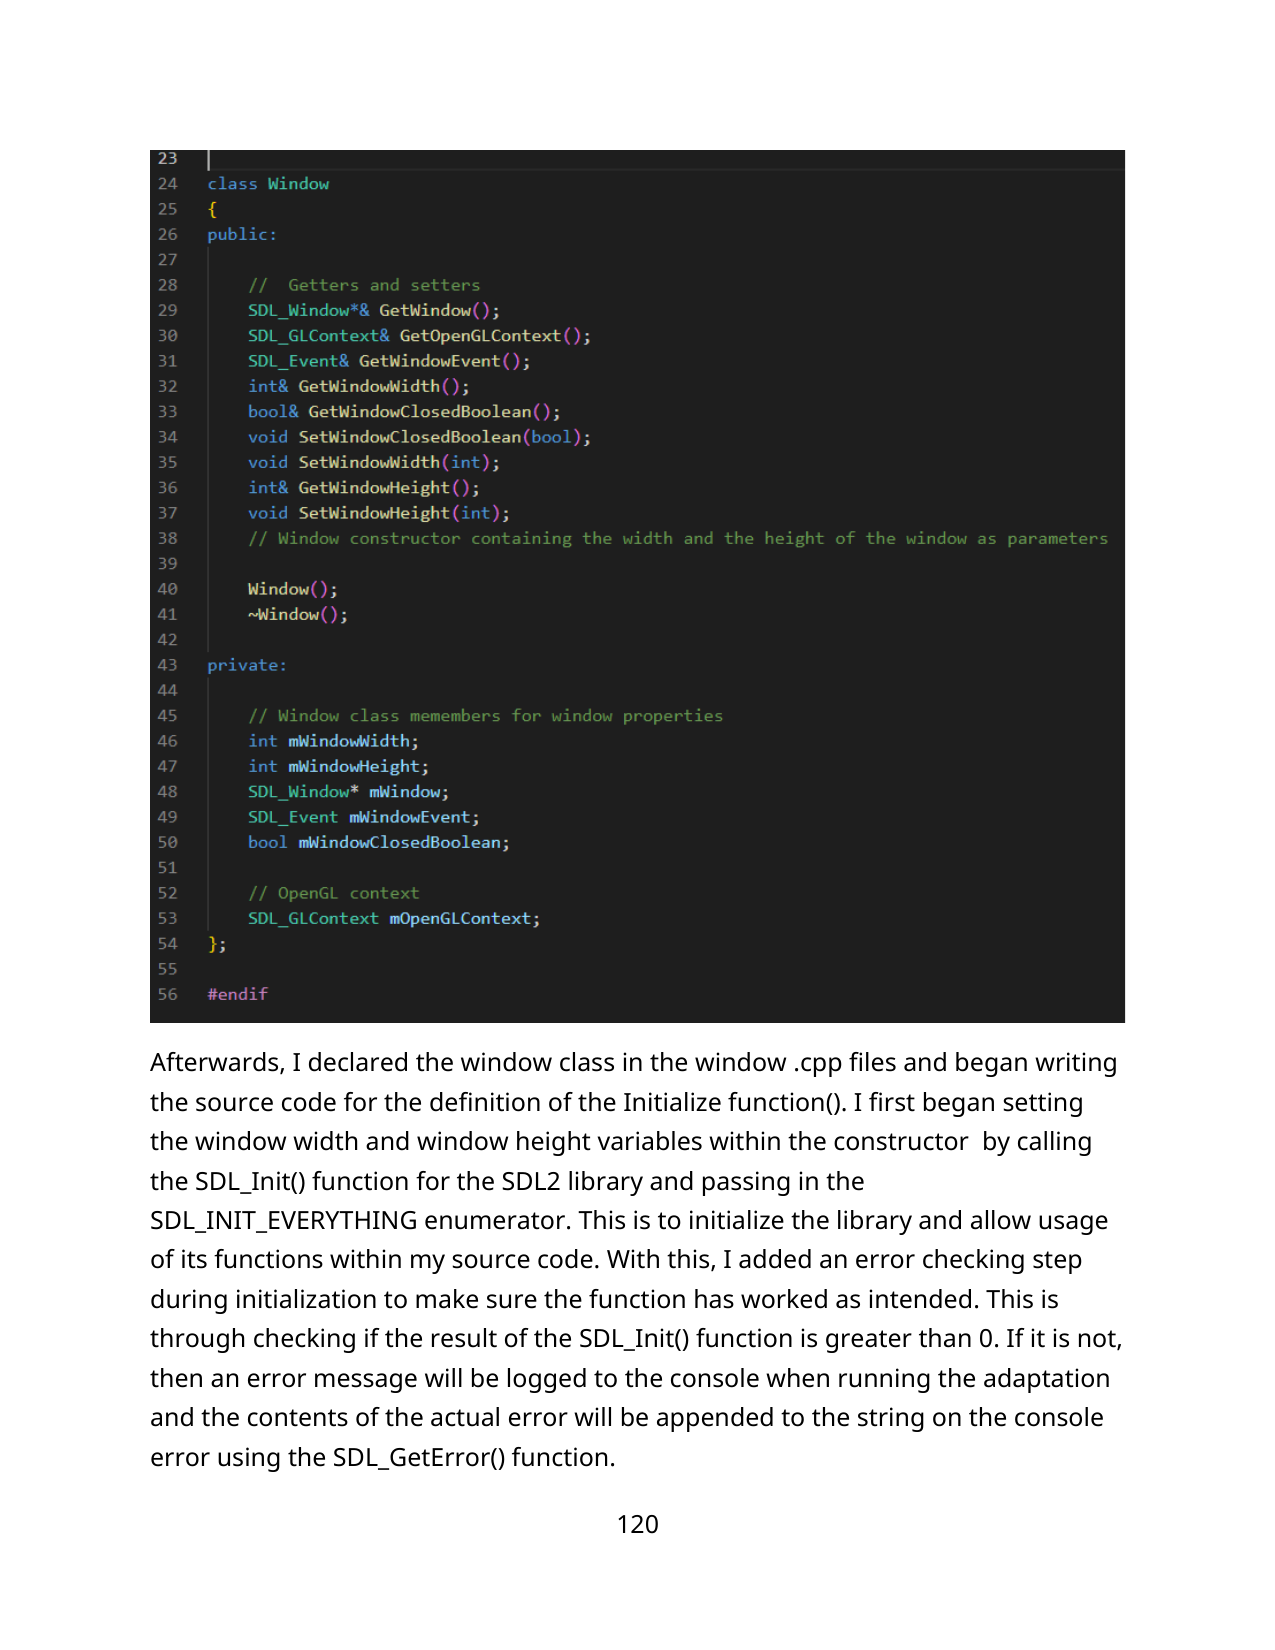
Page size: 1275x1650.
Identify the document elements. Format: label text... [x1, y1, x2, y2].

text Afterwards, I declared the window class in the window .cpp files and began writing the source code for the definition of the Initialize function(). I first began setting the window width and window height variables within the constructor by calling the SDL_Init() function for the SDL2 library and passing in the SDL_INIT_EVERYTHING enumerator. This is to initialize the library and allow usage of its functions within my source code. With this, I added an error checking step during initialization to make sure the function has worked as intended. This is through checking if the result of the SDL_Init() function is greater than 0. If it is not, then an error message will be logged to the console when running the adaptation and the contents of the actual error will be appended to the string on the console error using the SDL_GetError() function. [150, 1045, 1125, 1474]
picture [150, 150, 1125, 1023]
